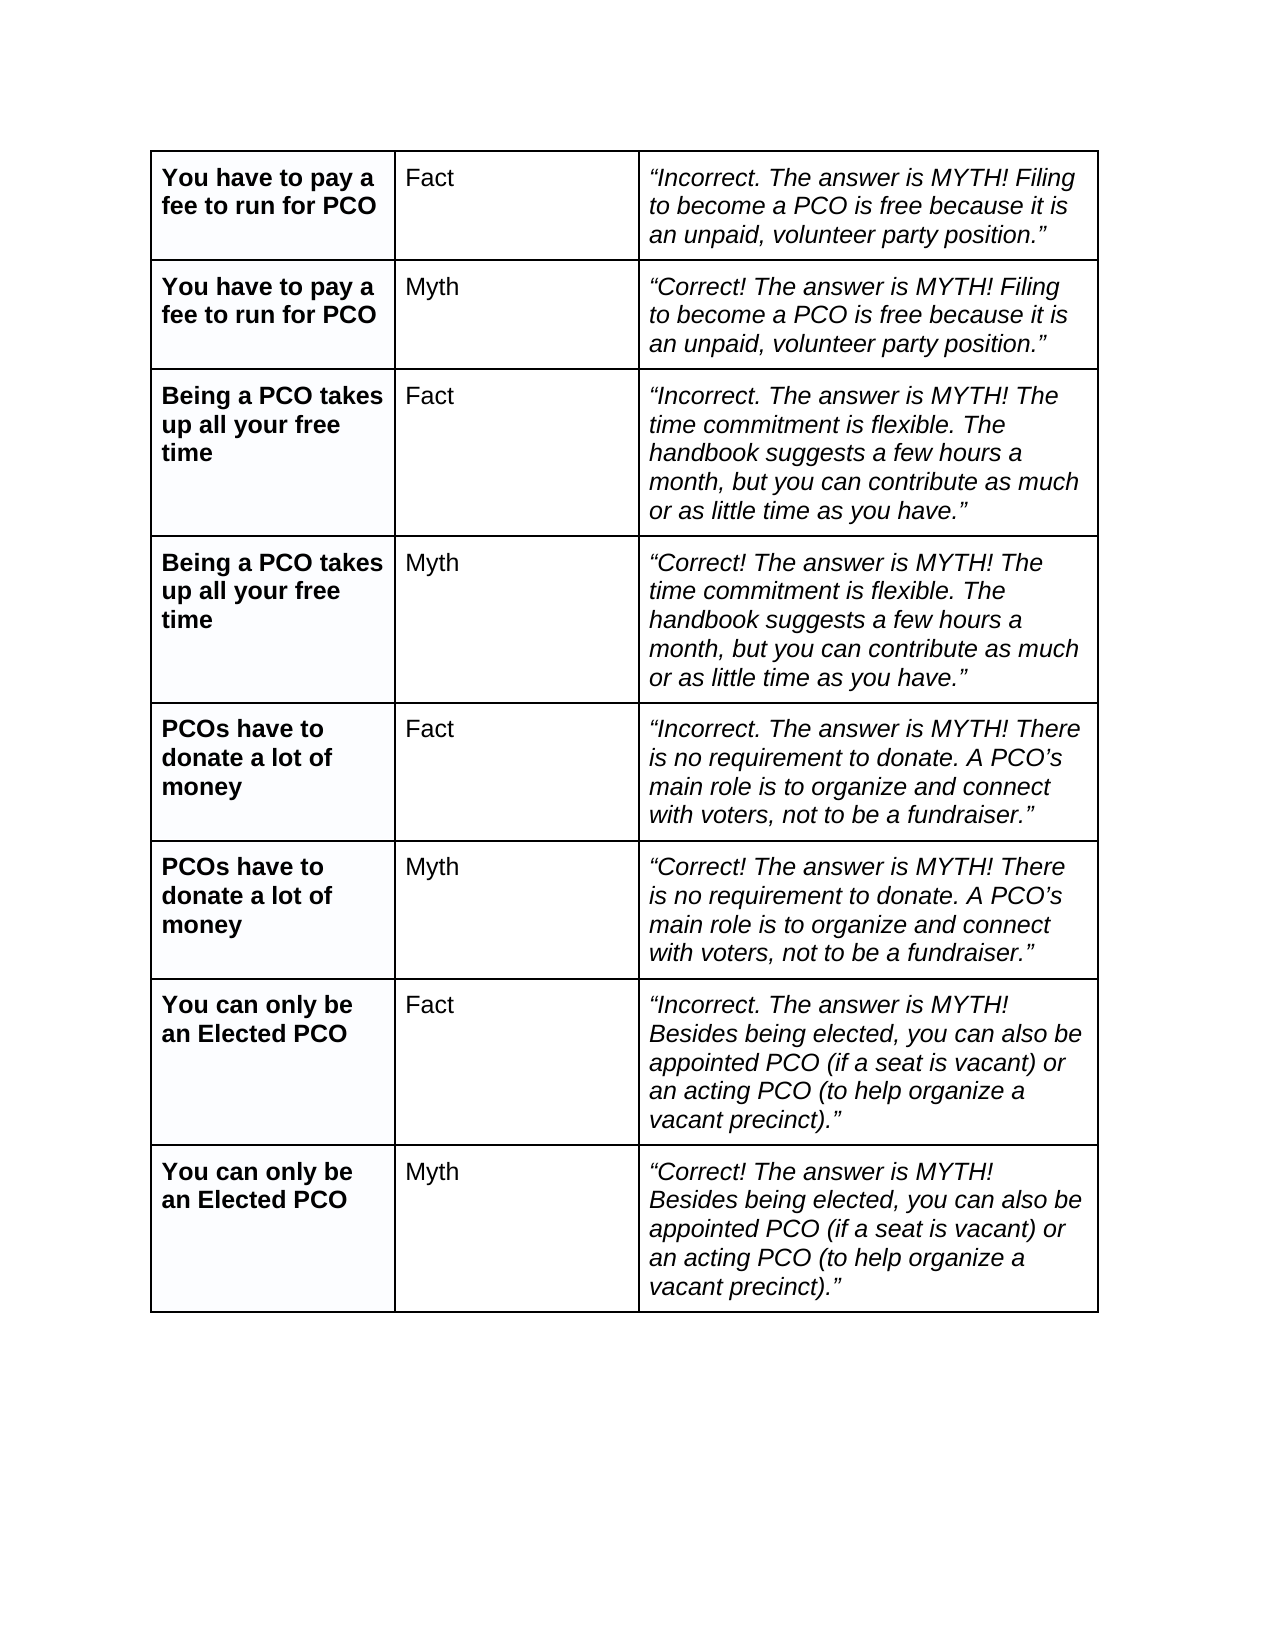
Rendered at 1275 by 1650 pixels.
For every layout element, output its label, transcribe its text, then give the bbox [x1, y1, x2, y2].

table_cell Myth [396, 537, 638, 702]
table_cell Fact [396, 152, 638, 259]
table_cell PCOs have to donate a lot of money [152, 704, 394, 839]
table_cell “Correct! The answer is MYTH! There is no requirement to donate. A PCO’s main role is to organize and connect with voters, not to be a fundraiser.” [640, 842, 1097, 977]
table_cell “Correct! The answer is MYTH! Besides being elected, you can also be appointed PCO (if a seat is vacant) or an acting PCO (to help organize a vacant precinct).” [640, 1146, 1097, 1311]
table_cell Being a PCO takes up all your free time [152, 370, 394, 535]
table_cell Fact [396, 370, 638, 535]
table_cell Being a PCO takes up all your free time [152, 537, 394, 702]
table_cell You can only be an Elected PCO [152, 980, 394, 1144]
table_cell “Incorrect. The answer is MYTH! Besides being elected, you can also be appointed PCO (if a seat is vacant) or an acting PCO (to help organize a vacant precinct).” [640, 980, 1097, 1144]
table_cell “Incorrect. The answer is MYTH! The time commitment is flexible. The handbook suggests a few hours a month, but you can contribute as much or as little time as you have.” [640, 370, 1097, 535]
table_cell Myth [396, 1146, 638, 1311]
table_cell You can only be an Elected PCO [152, 1146, 394, 1311]
table_cell “Correct! The answer is MYTH! Filing to become a PCO is free because it is an unpaid, volunteer party position.” [640, 261, 1097, 368]
table_cell Fact [396, 704, 638, 839]
table_cell “Incorrect. The answer is MYTH! There is no requirement to donate. A PCO’s main role is to organize and connect with voters, not to be a fundraiser.” [640, 704, 1097, 839]
table_cell You have to pay a fee to run for PCO [152, 261, 394, 368]
table_cell “Correct! The answer is MYTH! The time commitment is flexible. The handbook suggests a few hours a month, but you can contribute as much or as little time as you have.” [640, 537, 1097, 702]
table_cell PCOs have to donate a lot of money [152, 842, 394, 977]
table_cell Myth [396, 261, 638, 368]
table_cell “Incorrect. The answer is MYTH! Filing to become a PCO is free because it is an unpaid, volunteer party position.” [640, 152, 1097, 259]
table_cell Myth [396, 842, 638, 977]
table_cell You have to pay a fee to run for PCO [152, 152, 394, 259]
table_cell Fact [396, 980, 638, 1144]
